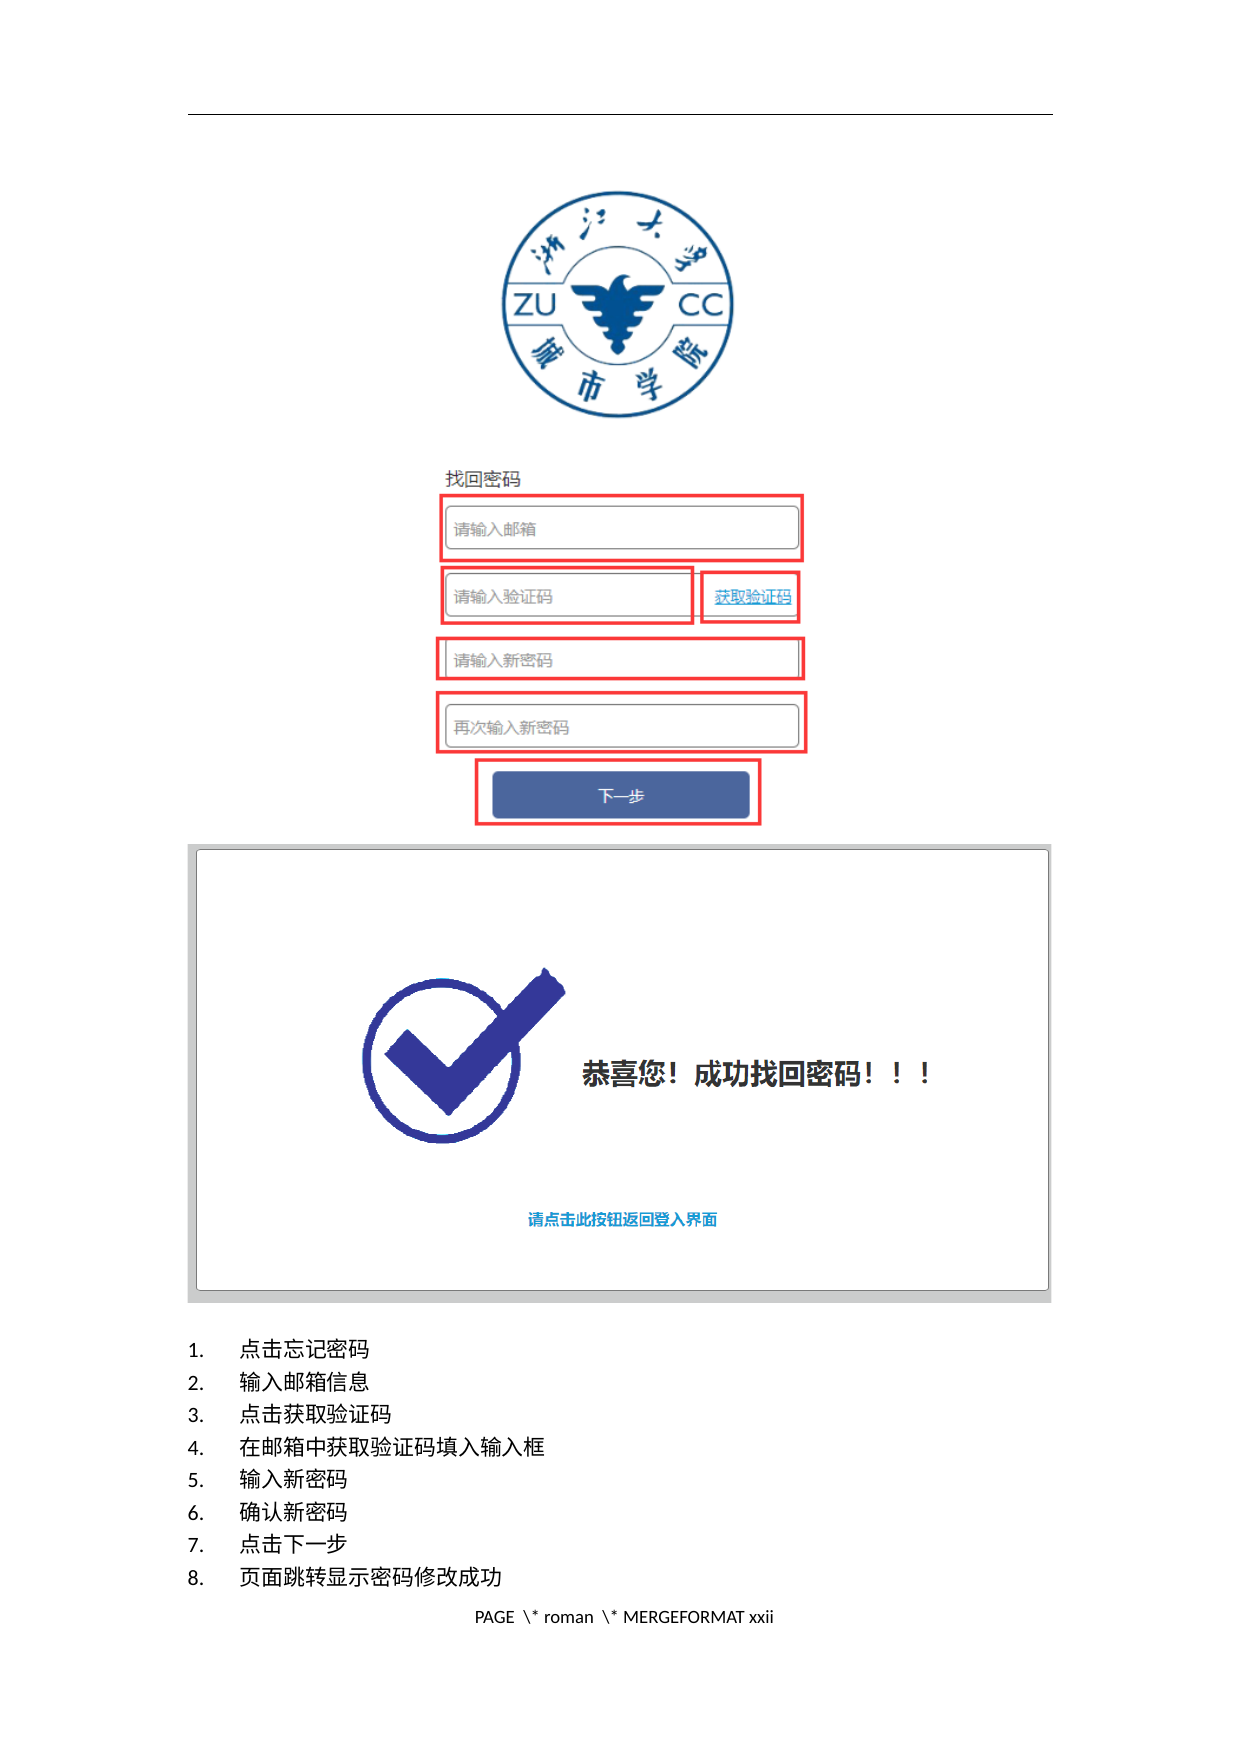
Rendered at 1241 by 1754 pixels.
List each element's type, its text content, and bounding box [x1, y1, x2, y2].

text 8. 页面跳转显示密码修改成功 [187, 1559, 1053, 1592]
text 2. 输入邮箱信息 [187, 1364, 1053, 1397]
picture [187, 162, 1053, 841]
text 6. 确认新密码 [187, 1494, 1053, 1527]
text 3. 点击获取验证码 [187, 1397, 1053, 1429]
picture [187, 844, 1052, 1303]
text 5. 输入新密码 [187, 1462, 1053, 1494]
text 4. 在邮箱中获取验证码填入输入框 [187, 1429, 1053, 1462]
text 7. 点击下一步 [187, 1527, 1053, 1559]
